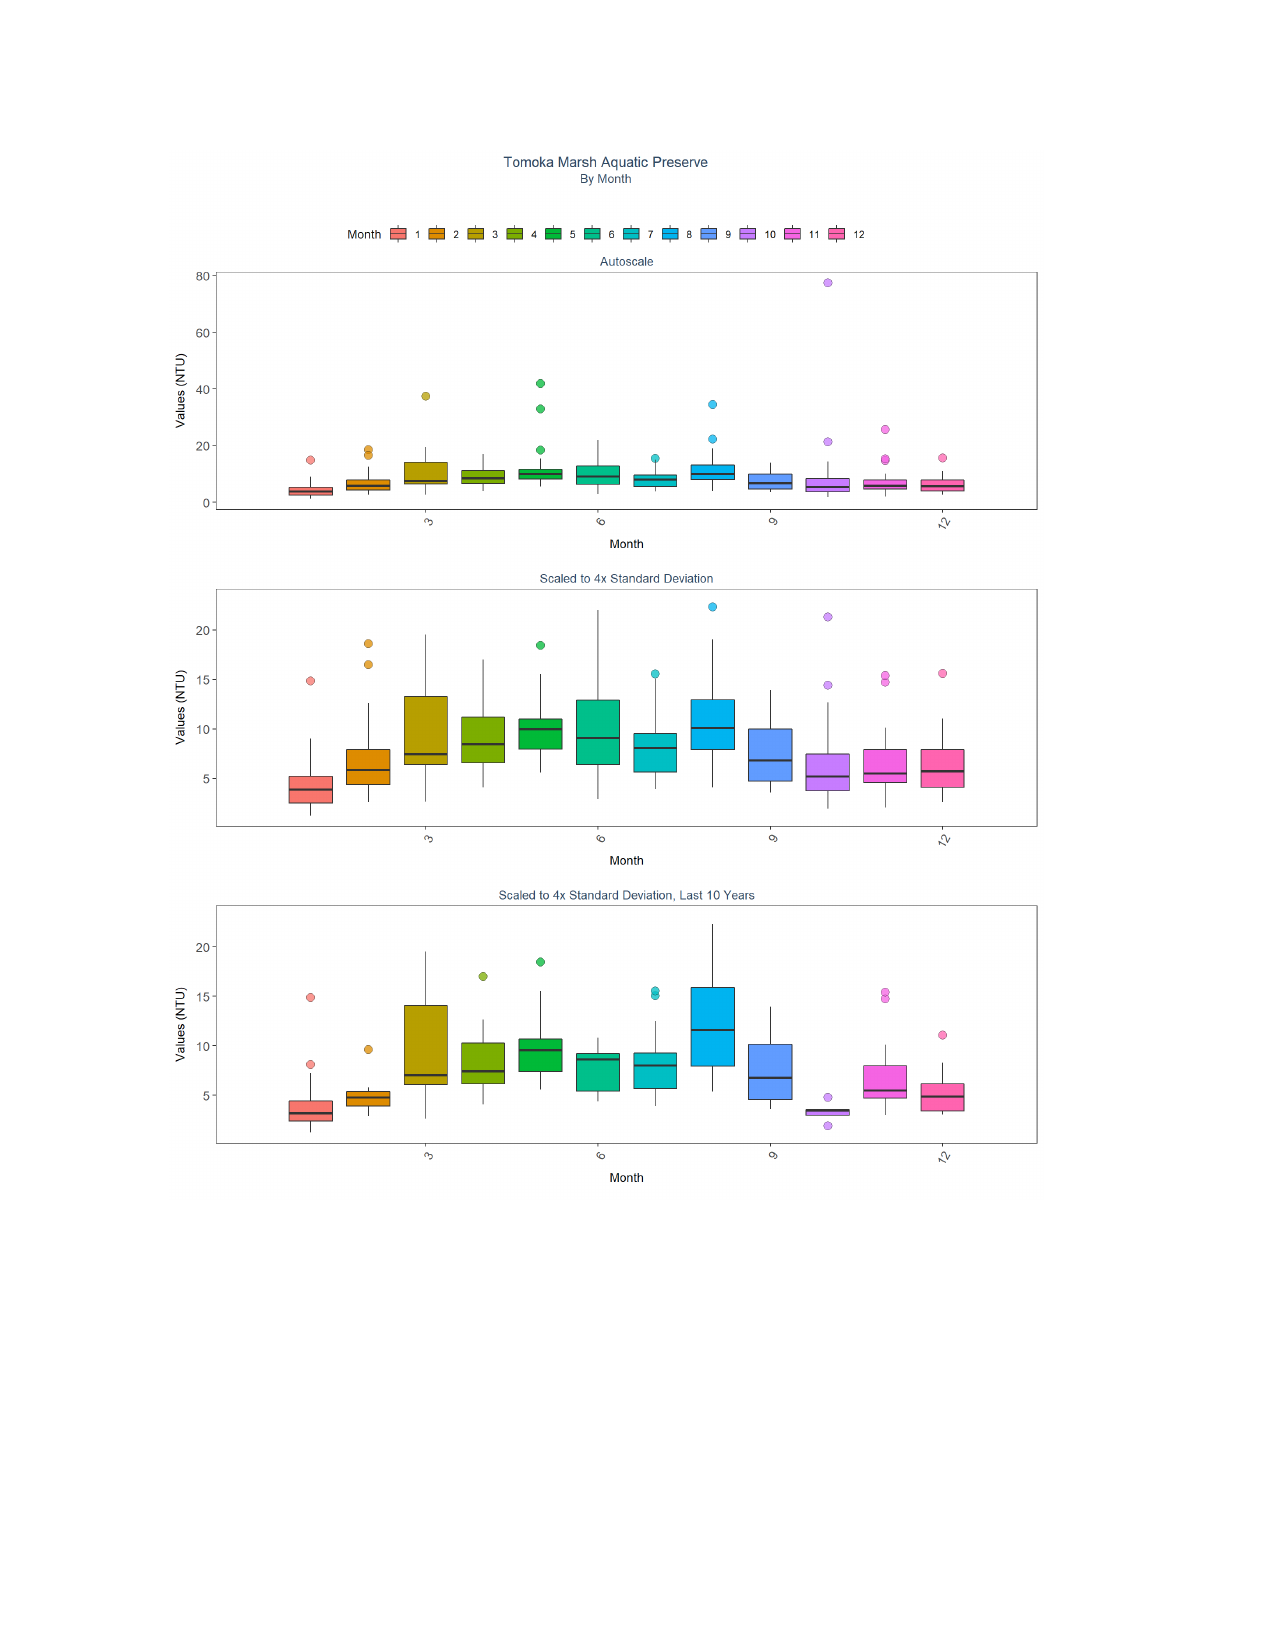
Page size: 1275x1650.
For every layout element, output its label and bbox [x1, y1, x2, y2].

picture [168, 150, 1044, 1200]
